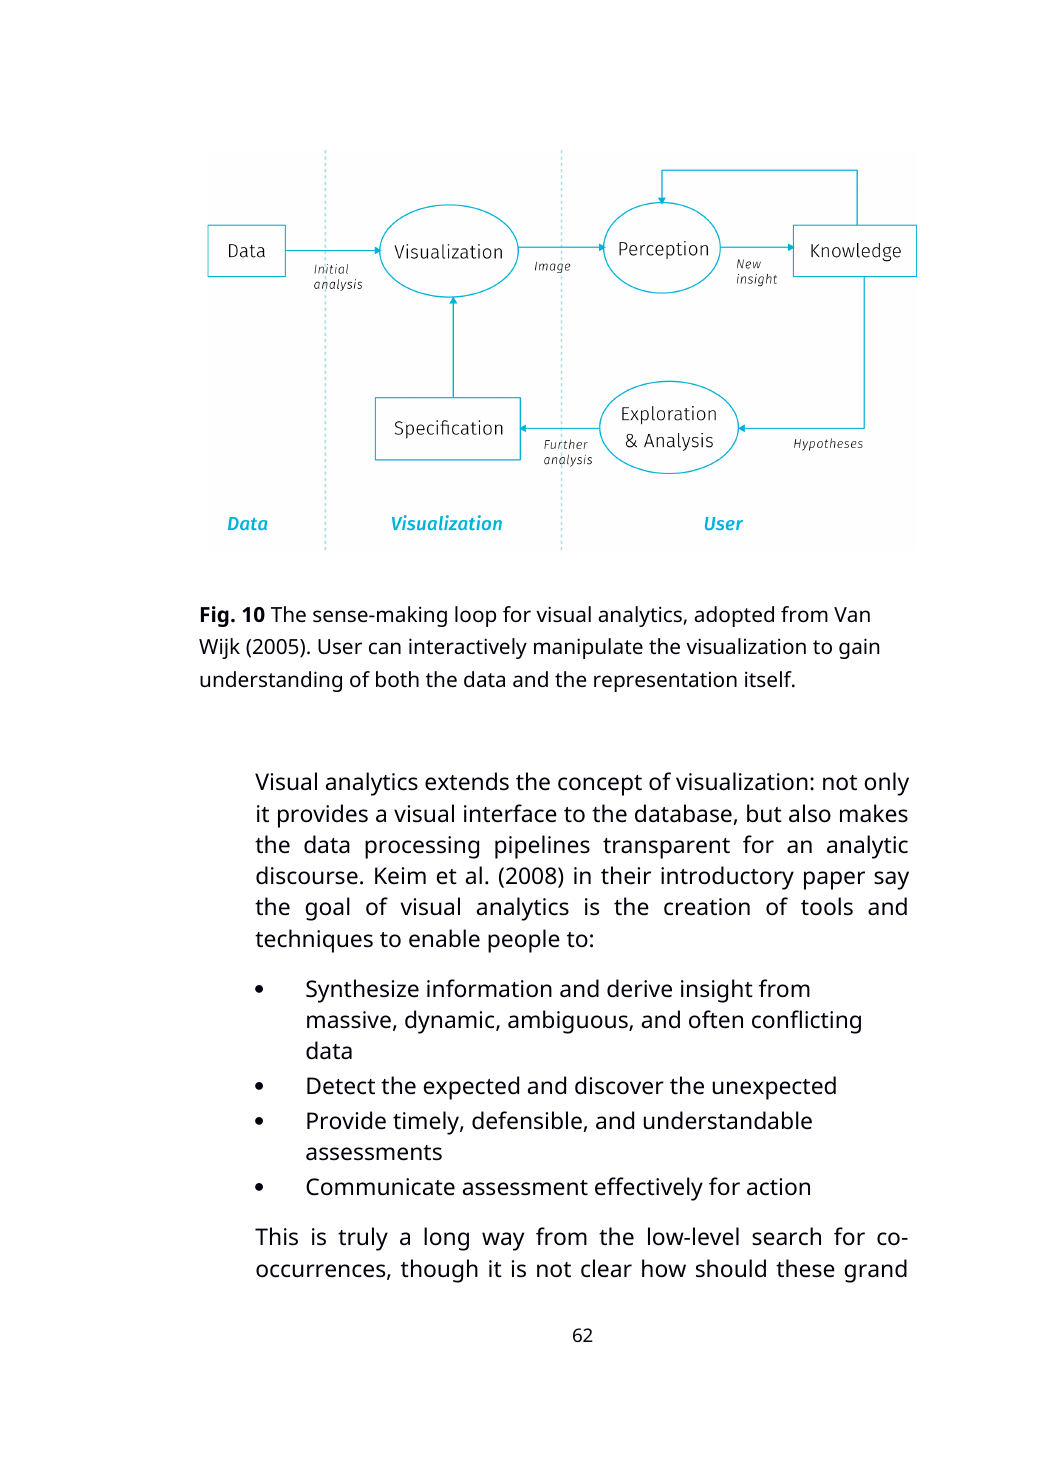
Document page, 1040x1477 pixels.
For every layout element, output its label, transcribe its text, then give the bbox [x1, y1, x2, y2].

list Communicate assessment effectively for action [255, 1171, 910, 1203]
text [255, 1221, 910, 1284]
list Provide timely, defensible, and understandable assessments [255, 1105, 910, 1168]
list Synthesize information and derive insight from massive, dynamic, ambiguous, and often conflicting data [255, 973, 910, 1066]
list Detect the expected and discover the unexpected [255, 1070, 910, 1101]
text Visual analytics extends the concept of visualization: not only it provides a visual interface to the database, but also makes the data processing pipelines transparent for an analytic discourse. Keim et al. (2008) in their introductory paper say the goal of visual analytics is the creation of tools and techniques to enable people to: [255, 766, 910, 954]
picture [207, 150, 917, 551]
text Fig. 10 The sense-making loop for visual analytics, adopted from Van Wijk (2005). User can interactively manipulate the visualization to gain understanding of both the data and the representation itself. [199, 600, 910, 693]
